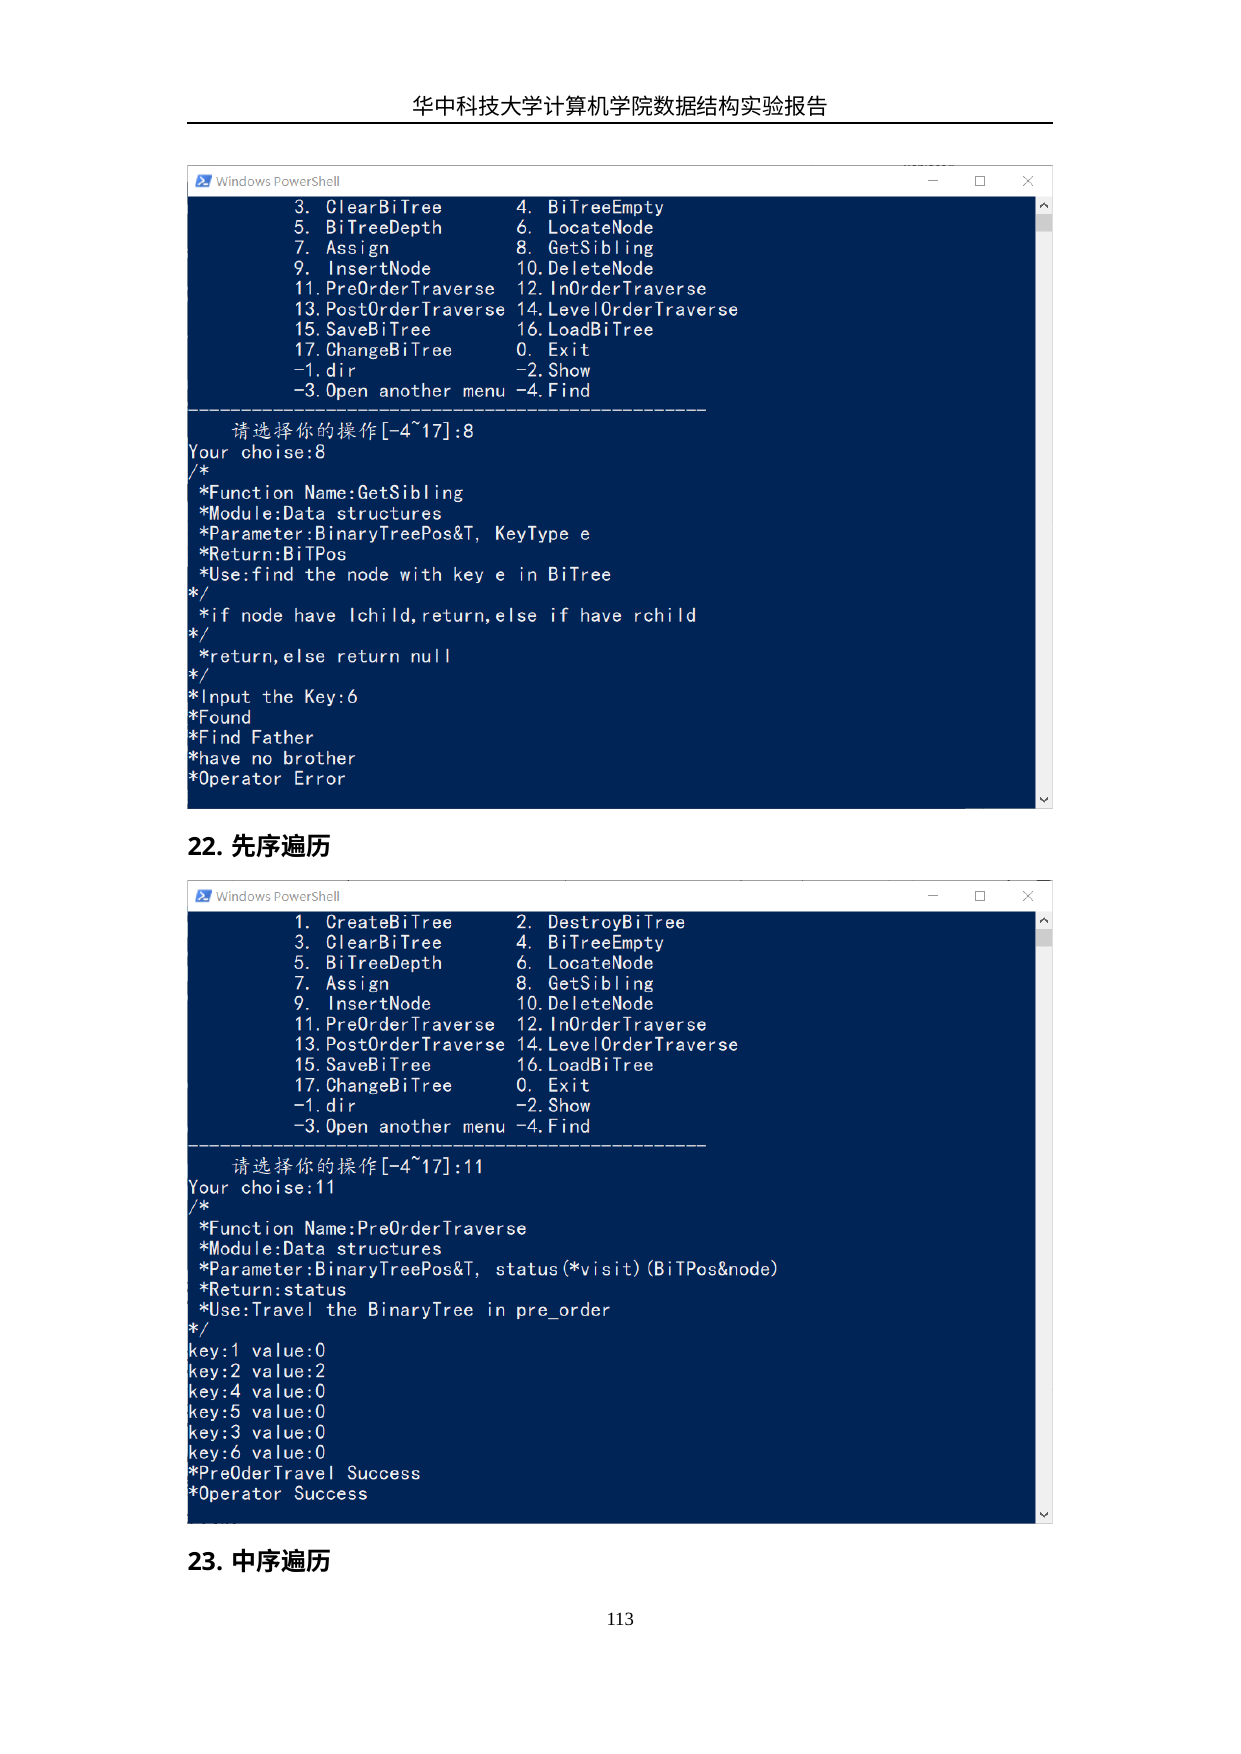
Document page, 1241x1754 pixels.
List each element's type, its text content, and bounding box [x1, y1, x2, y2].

list 先序遍历 [187, 812, 1053, 877]
picture [187, 165, 1053, 809]
list 中序遍历 [187, 1527, 1053, 1592]
picture [187, 880, 1053, 1524]
